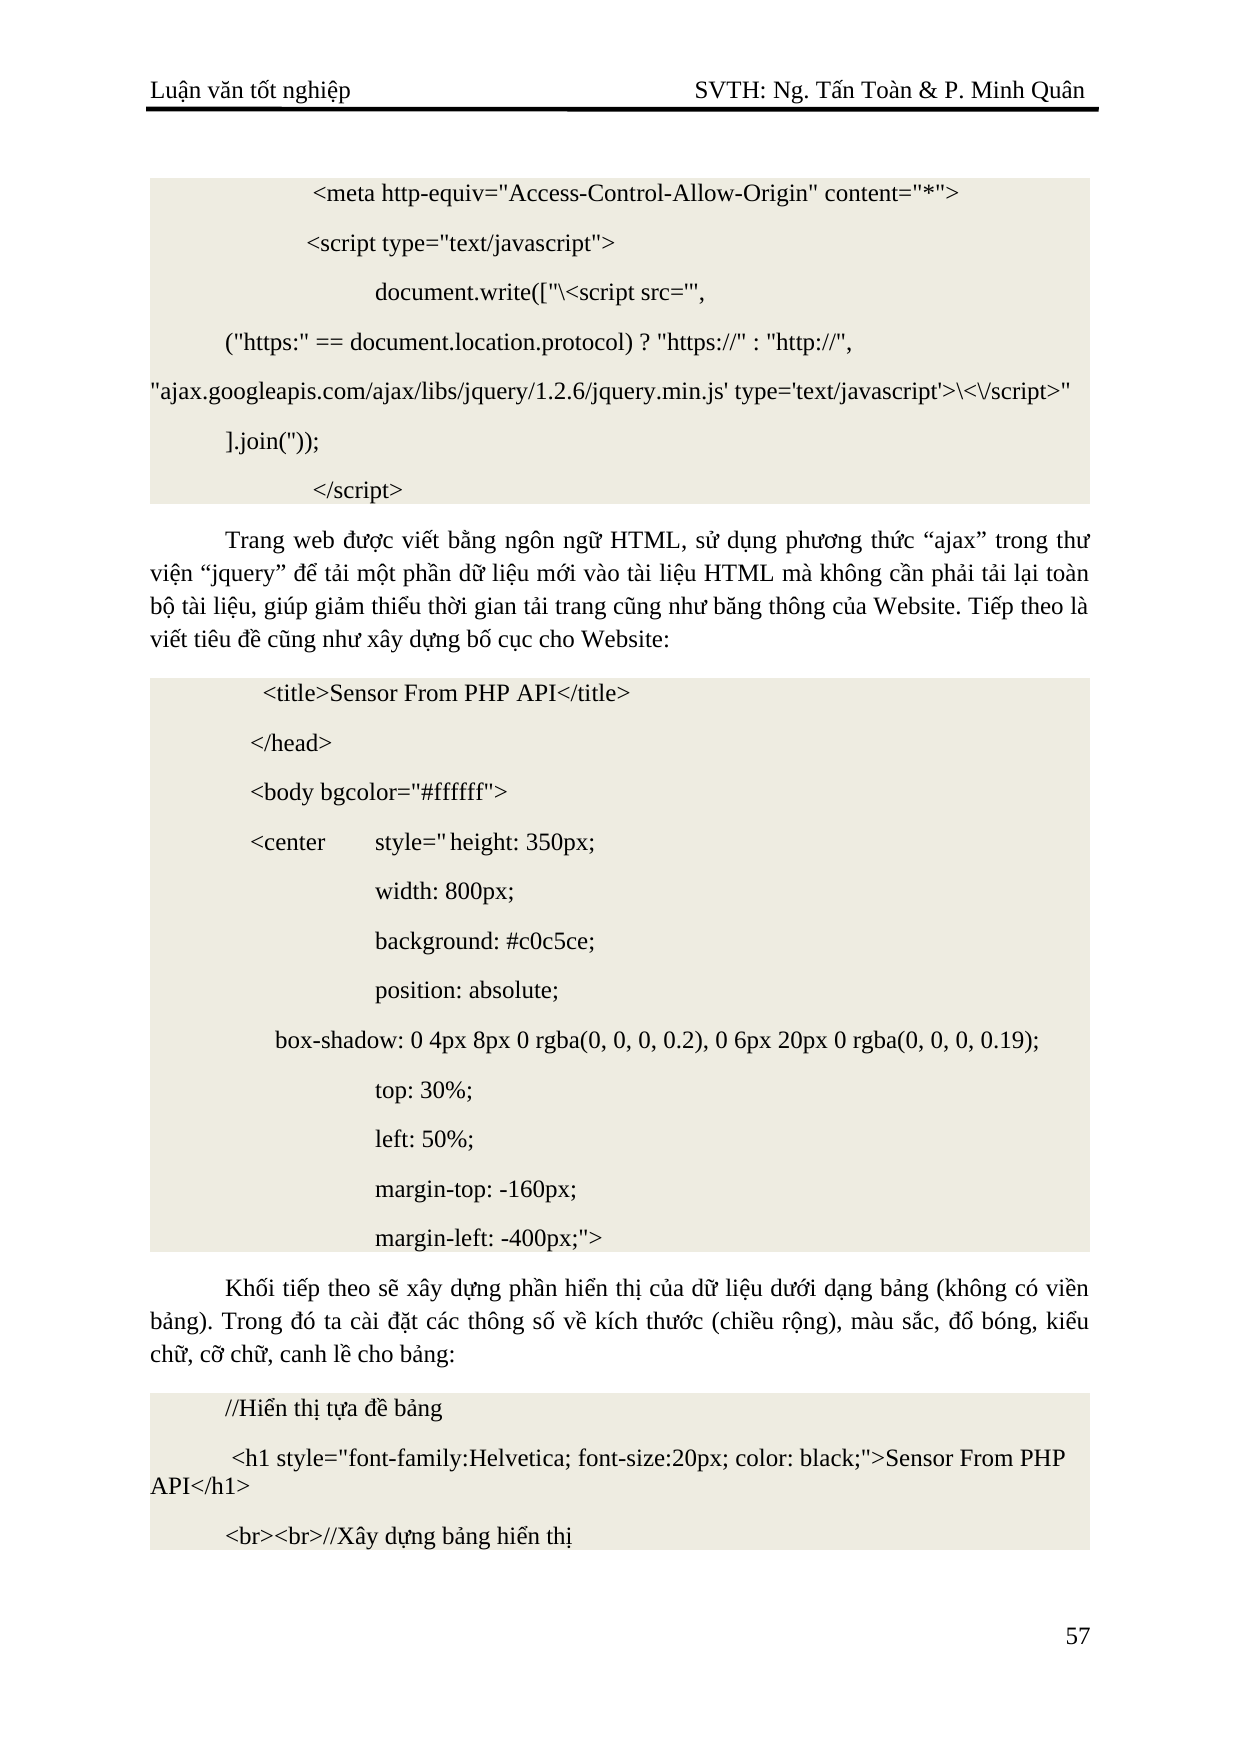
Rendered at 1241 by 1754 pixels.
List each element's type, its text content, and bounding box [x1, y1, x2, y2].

text margin-top: -160px; [150, 1174, 1090, 1203]
text background: #c0c5ce; [150, 926, 1090, 955]
text <script type="text/javascript"> [150, 228, 1090, 256]
text position: absolute; [150, 976, 1090, 1004]
text <h1 style="font-family:Helvetica; font-size:20px; color: black;">Sensor From PHP API</h1> [150, 1443, 1090, 1500]
text Trang web được viết bằng ngôn ngữ HTML, sử dụng phương thức “ajax” trong thư viện “jquery” để tải một phần dữ liệu mới vào tài liệu HTML mà không cần phải tải lại toàn bộ tài liệu, giúp giảm thiểu thời gian tải trang cũng như băng thông của Website. Tiếp theo là viết tiêu đề cũng như xây dựng bố cục cho Website: [150, 525, 1090, 653]
text <meta http-equiv="Access-Control-Allow-Origin" content="*"> [150, 178, 1090, 207]
text </script> [150, 476, 1090, 504]
text margin-left: -400px;"> [150, 1223, 1090, 1252]
text left: 50%; [150, 1124, 1090, 1153]
text <title>Sensor From PHP API</title> [150, 678, 1090, 707]
text <br><br>//Xây dựng bảng hiển thị [150, 1521, 1090, 1550]
text top: 30%; [150, 1075, 1090, 1103]
text box-shadow: 0 4px 8px 0 rgba(0, 0, 0, 0.2), 0 6px 20px 0 rgba(0, 0, 0, 0.19); [150, 1025, 1090, 1054]
text <center style=" height: 350px; [150, 827, 1090, 856]
text "ajax.googleapis.com/ajax/libs/jquery/1.2.6/jquery.min.js' type='text/javascript'>\<\/script>" [150, 376, 1090, 405]
text ("https:" == document.location.protocol) ? "https://" : "http://", [150, 327, 1090, 356]
text </head> [150, 728, 1090, 756]
text ].join('')); [150, 426, 1090, 455]
text document.write(["\<script src='", [150, 277, 1090, 306]
text //Hiển thị tựa đề bảng [150, 1393, 1090, 1422]
text width: 800px; [150, 876, 1090, 905]
text <body bgcolor="#ffffff"> [150, 777, 1090, 806]
text Khối tiếp theo sẽ xây dựng phần hiển thị của dữ liệu dưới dạng bảng (không có viền bảng). Trong đó ta cài đặt các thông số về kích thước (chiều rộng), màu sắc, đổ bóng, kiểu chữ, cỡ chữ, canh lề cho bảng: [150, 1273, 1090, 1368]
